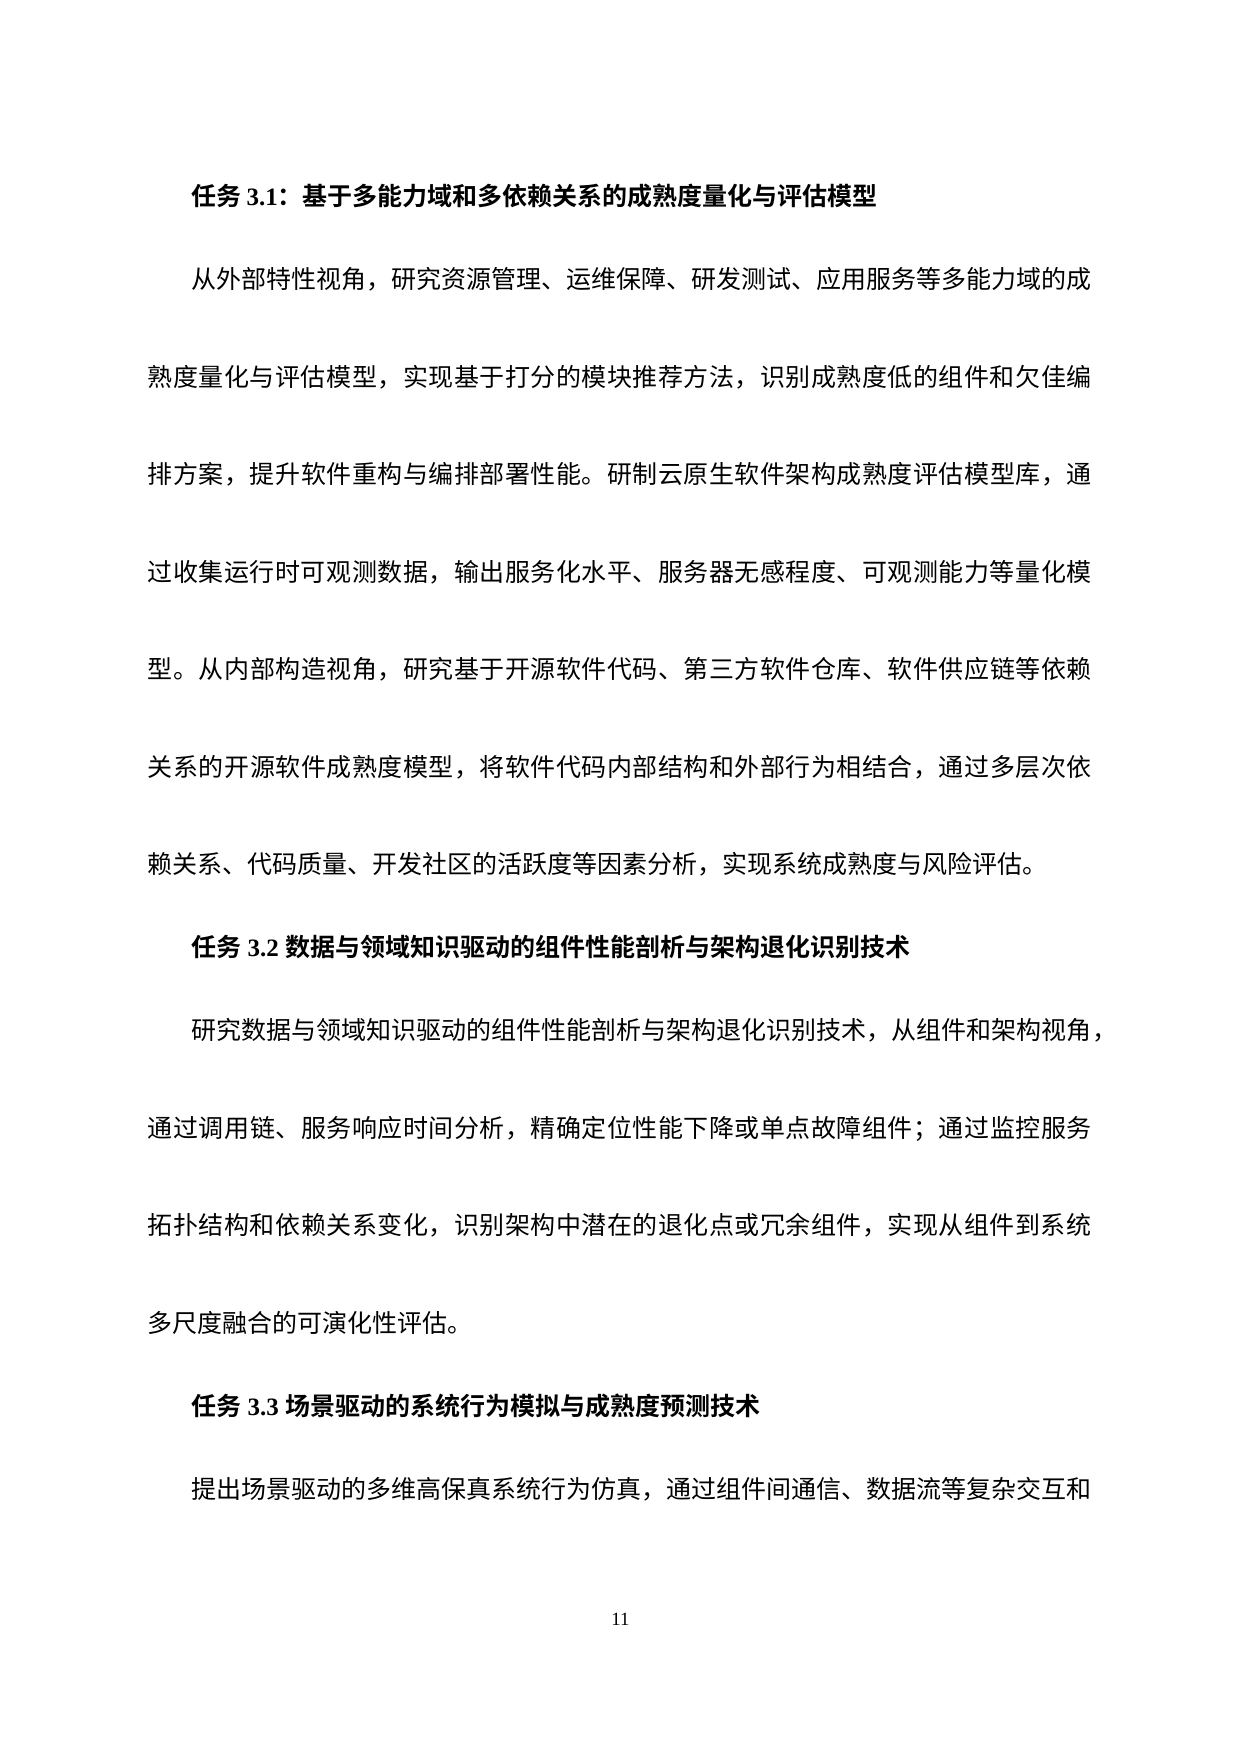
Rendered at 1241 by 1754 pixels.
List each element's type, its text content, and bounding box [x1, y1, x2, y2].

text 从外部特性视角，研究资源管理、运维保障、研发测试、应用服务等多能力域的成熟度量化与评估模型，实现基于打分的模块推荐方法，识别成熟度低的组件和欠佳编排方案，提升软件重构与编排部署性能。研制云原生软件架构成熟度评估模型库，通过收集运行时可观测数据，输出服务化水平、服务器无感程度、可观测能力等量化模型。从内部构造视角，研究基于开源软件代码、第三方软件仓库、软件供应链等依赖关系的开源软件成熟度模型，将软件代码内部结构和外部行为相结合，通过多层次依赖关系、代码质量、开发社区的活跃度等因素分析，实现系统成熟度与风险评估。 [148, 245, 1092, 895]
text 任务 3.2 数据与领域知识驱动的组件性能剖析与架构退化识别技术 [148, 913, 1092, 978]
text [148, 1455, 1092, 1520]
text 研究数据与领域知识驱动的组件性能剖析与架构退化识别技术，从组件和架构视角，通过调用链、服务响应时间分析，精确定位性能下降或单点故障组件；通过监控服务拓扑结构和依赖关系变化，识别架构中潜在的退化点或冗余组件，实现从组件到系统多尺度融合的可演化性评估。 [148, 996, 1092, 1354]
text 任务3.1：基于多能力域和多依赖关系的成熟度量化与评估模型 [148, 162, 1092, 227]
text 任务 3.3 场景驱动的系统行为模拟与成熟度预测技术 [148, 1372, 1092, 1437]
